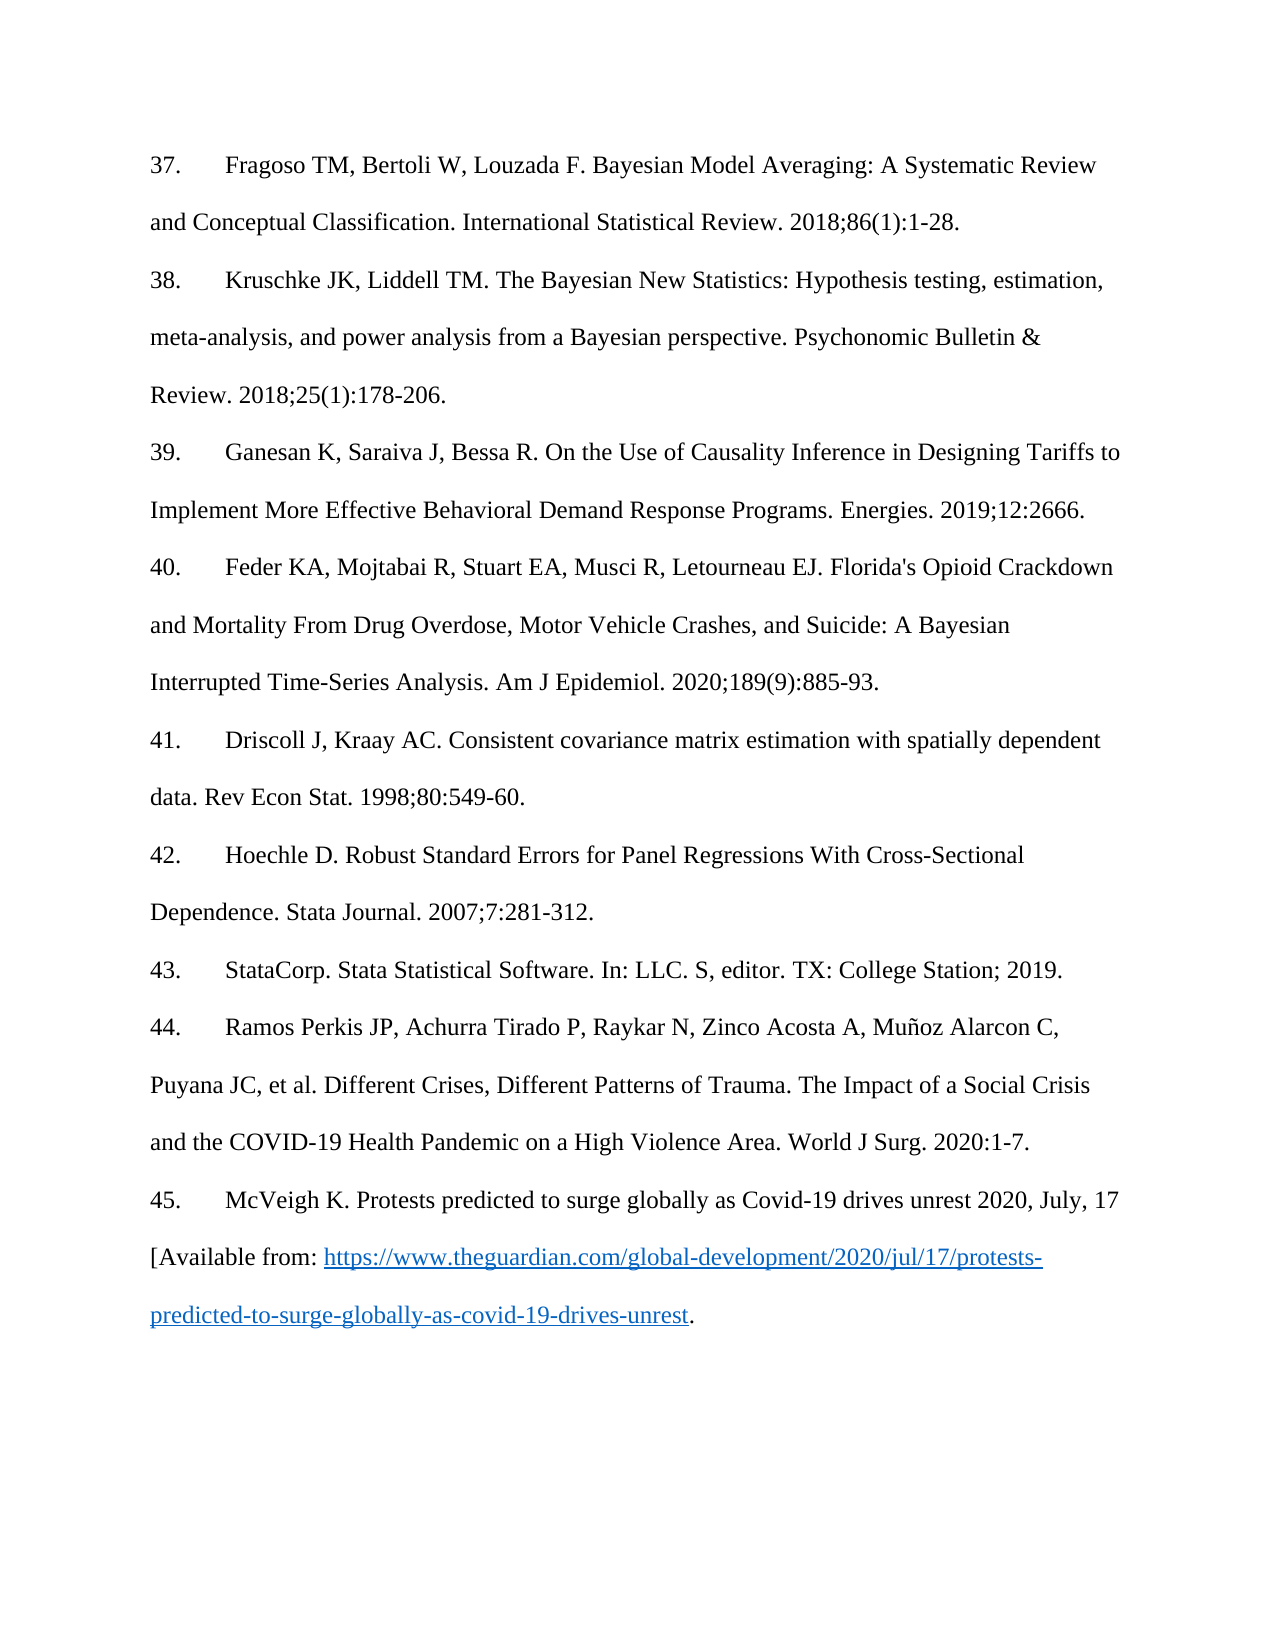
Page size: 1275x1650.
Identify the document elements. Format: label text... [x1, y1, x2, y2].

text 41. Driscoll J, Kraay AC. Consistent covariance matrix estimation with spatially dependent data. Rev Econ Stat. 1998;80:549-60. [150, 725, 1125, 811]
text 44. Ramos Perkis JP, Achurra Tirado P, Raykar N, Zinco Acosta A, Muñoz Alarcon C, Puyana JC, et al. Different Crises, Different Patterns of Trauma. The Impact of a Social Crisis and the COVID-19 Health Pandemic on a High Violence Area. World J Surg. 2020:1-7. [150, 1012, 1125, 1156]
text 37. Fragoso TM, Bertoli W, Louzada F. Bayesian Model Averaging: A Systematic Review and Conceptual Classification. International Statistical Review. 2018;86(1):1-28. [150, 150, 1125, 236]
text 45. McVeigh K. Protests predicted to surge globally as Covid-19 drives unrest 2020, July, 17 [Available from: https://www.theguardian.com/global-development/2020/jul/17/protests-predicted-to-surge-globally-as-covid-19-drives-unrest. [150, 1185, 1125, 1329]
text 40. Feder KA, Mojtabai R, Stuart EA, Musci R, Letourneau EJ. Florida's Opioid Crackdown and Mortality From Drug Overdose, Motor Vehicle Crashes, and Suicide: A Bayesian Interrupted Time-Series Analysis. Am J Epidemiol. 2020;189(9):885-93. [150, 552, 1125, 696]
text 42. Hoechle D. Robust Standard Errors for Panel Regressions With Cross-Sectional Dependence. Stata Journal. 2007;7:281-312. [150, 840, 1125, 926]
text 39. Ganesan K, Saraiva J, Bessa R. On the Use of Causality Inference in Designing Tariffs to Implement More Effective Behavioral Demand Response Programs. Energies. 2019;12:2666. [150, 437, 1125, 524]
text 43. StataCorp. Stata Statistical Software. In: LLC. S, editor. TX: College Station; 2019. [150, 955, 1125, 984]
text 38. Kruschke JK, Liddell TM. The Bayesian New Statistics: Hypothesis testing, estimation, meta-analysis, and power analysis from a Bayesian perspective. Psychonomic Bulletin & Review. 2018;25(1):178-206. [150, 265, 1125, 409]
